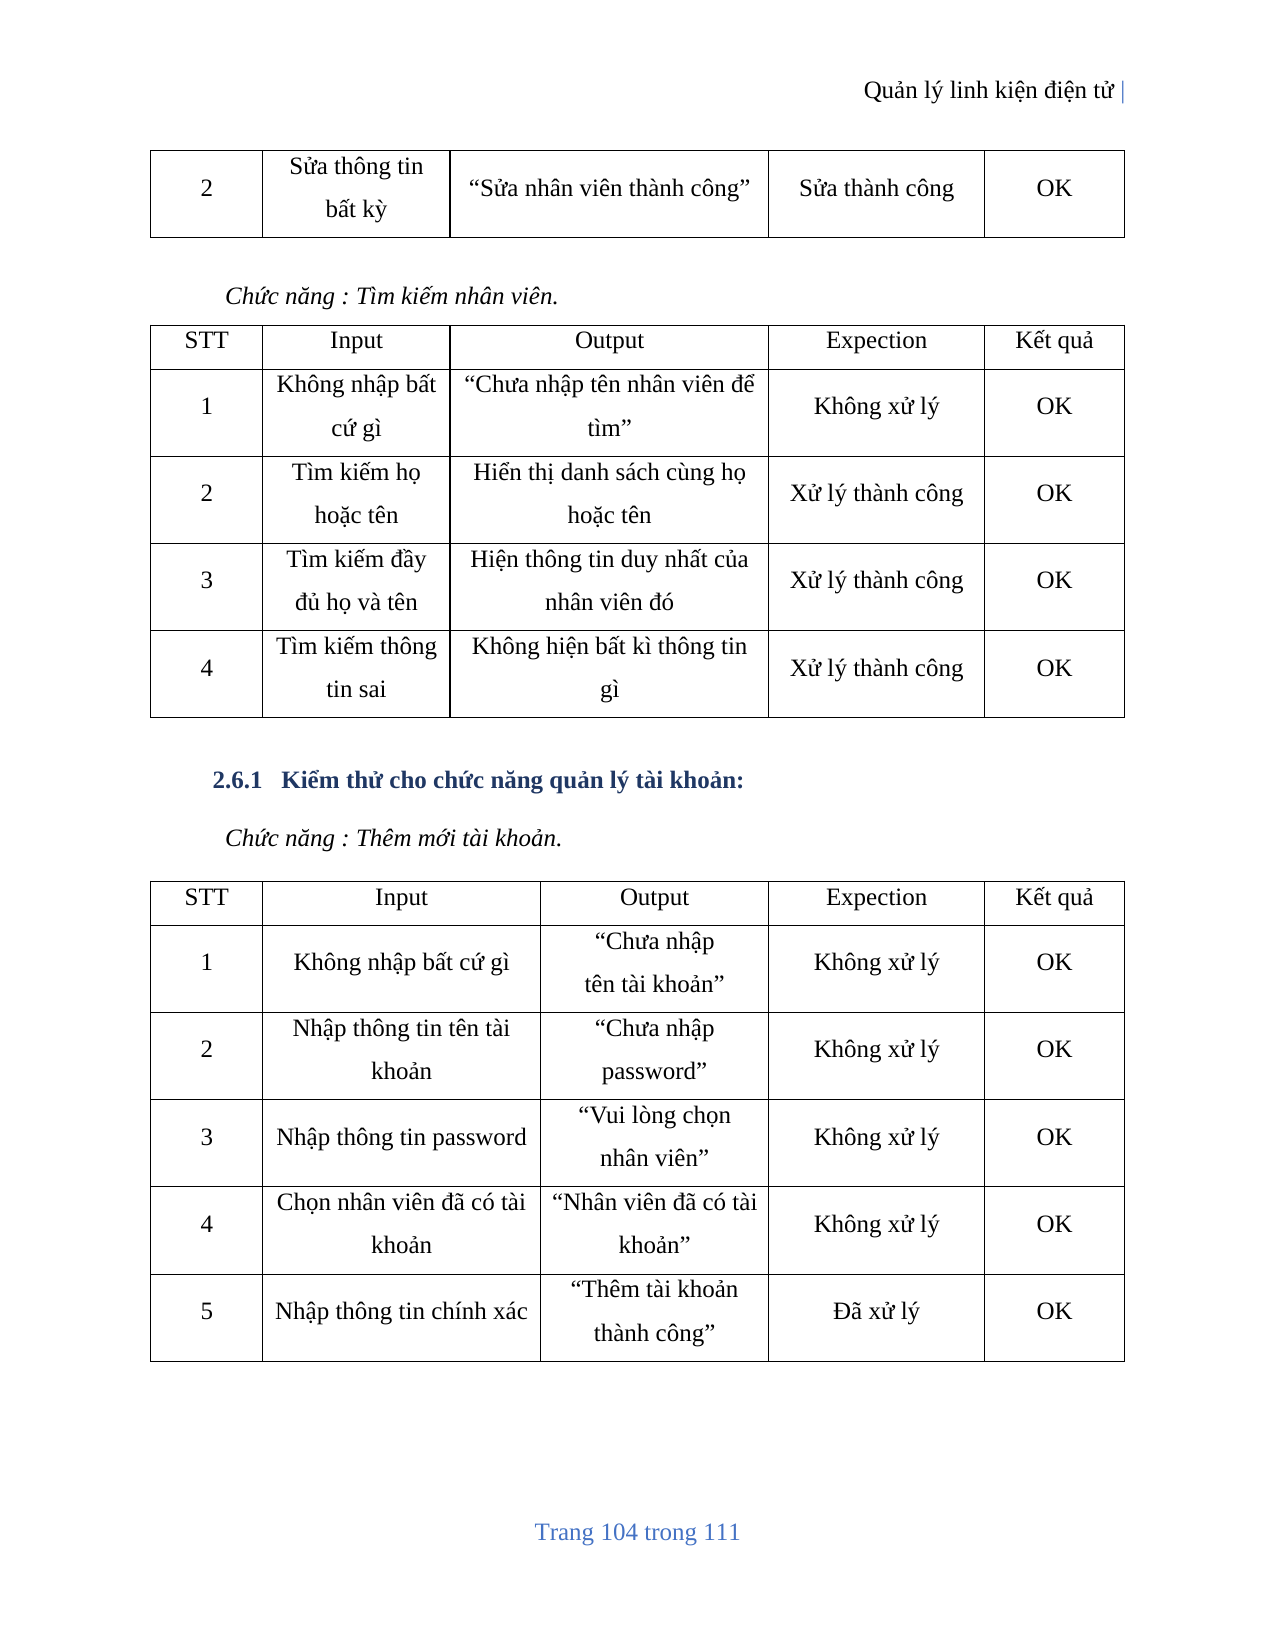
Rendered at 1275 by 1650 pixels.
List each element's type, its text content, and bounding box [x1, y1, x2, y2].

table_cell OK [985, 151, 1124, 237]
table_cell Không nhập bất cứ gì [263, 370, 449, 456]
table_header Kết quả [985, 882, 1124, 925]
table_cell Nhập thông tin password [263, 1100, 540, 1186]
table_cell OK [985, 457, 1124, 543]
table_cell Sửa thông tin bất kỳ [263, 151, 449, 237]
table_cell Sửa thành công [769, 151, 984, 237]
table_cell 1 [151, 926, 262, 1012]
table_cell 2 [151, 151, 262, 237]
table_header Input [263, 326, 449, 368]
table_cell OK [985, 1100, 1124, 1186]
table_cell Xử lý thành công [769, 457, 984, 543]
table_cell 2 [151, 457, 262, 543]
table_header Output [541, 882, 768, 925]
table_cell Chọn nhân viên đã có tài khoản [263, 1187, 540, 1273]
text Chức năng : Thêm mới tài khoản. [150, 823, 1125, 852]
table_cell Tìm kiếm đầy đủ họ và tên [263, 544, 449, 630]
table_cell “Vui lòng chọn nhân viên” [541, 1100, 768, 1186]
table_header Expection [769, 326, 984, 368]
table_cell OK [985, 631, 1124, 717]
table_header STT [151, 326, 262, 368]
table_cell “Chưa nhập password” [541, 1013, 768, 1099]
table_header Expection [769, 882, 984, 925]
table_cell Không hiện bất kì thông tin gì [451, 631, 768, 717]
table_cell “Thêm tài khoản thành công” [541, 1275, 768, 1361]
table_header Kết quả [985, 326, 1124, 368]
table_cell Nhập thông tin chính xác [263, 1275, 540, 1361]
table_cell “Nhân viên đã có tài khoản” [541, 1187, 768, 1273]
table_header Input [263, 882, 540, 925]
table_cell “Sửa nhân viên thành công” [451, 151, 768, 237]
table_cell Đã xử lý [769, 1275, 984, 1361]
table_cell Xử lý thành công [769, 544, 984, 630]
table_cell OK [985, 926, 1124, 1012]
table_cell Tìm kiếm thông tin sai [263, 631, 449, 717]
table_header Output [451, 326, 768, 368]
text Chức năng : Tìm kiếm nhân viên. [150, 281, 1125, 310]
table_cell 1 [151, 370, 262, 456]
table_cell Không xử lý [769, 1187, 984, 1273]
table_header STT [151, 882, 262, 925]
table_cell Hiện thông tin duy nhất của nhân viên đó [451, 544, 768, 630]
table_cell OK [985, 1275, 1124, 1361]
table_cell Không xử lý [769, 926, 984, 1012]
table_cell 5 [151, 1275, 262, 1361]
table_cell Nhập thông tin tên tài khoản [263, 1013, 540, 1099]
table_cell OK [985, 370, 1124, 456]
table_cell 2 [151, 1013, 262, 1099]
table_cell 3 [151, 1100, 262, 1186]
subtitle Kiểm thử cho chức năng quản lý tài khoản: [262, 766, 1125, 794]
table_cell OK [985, 1013, 1124, 1099]
table_cell OK [985, 1187, 1124, 1273]
table_cell Không xử lý [769, 1013, 984, 1099]
table_cell Hiển thị danh sách cùng họ hoặc tên [451, 457, 768, 543]
table_cell Xử lý thành công [769, 631, 984, 717]
table_cell 3 [151, 544, 262, 630]
table_cell 4 [151, 1187, 262, 1273]
table_cell 4 [151, 631, 262, 717]
table_cell Không xử lý [769, 1100, 984, 1186]
table_cell “Chưa nhập tên tài khoản” [541, 926, 768, 1012]
table_cell Tìm kiếm họ hoặc tên [263, 457, 449, 543]
table_cell Không xử lý [769, 370, 984, 456]
table_cell “Chưa nhập tên nhân viên để tìm” [451, 370, 768, 456]
table_cell Không nhập bất cứ gì [263, 926, 540, 1012]
table_cell OK [985, 544, 1124, 630]
